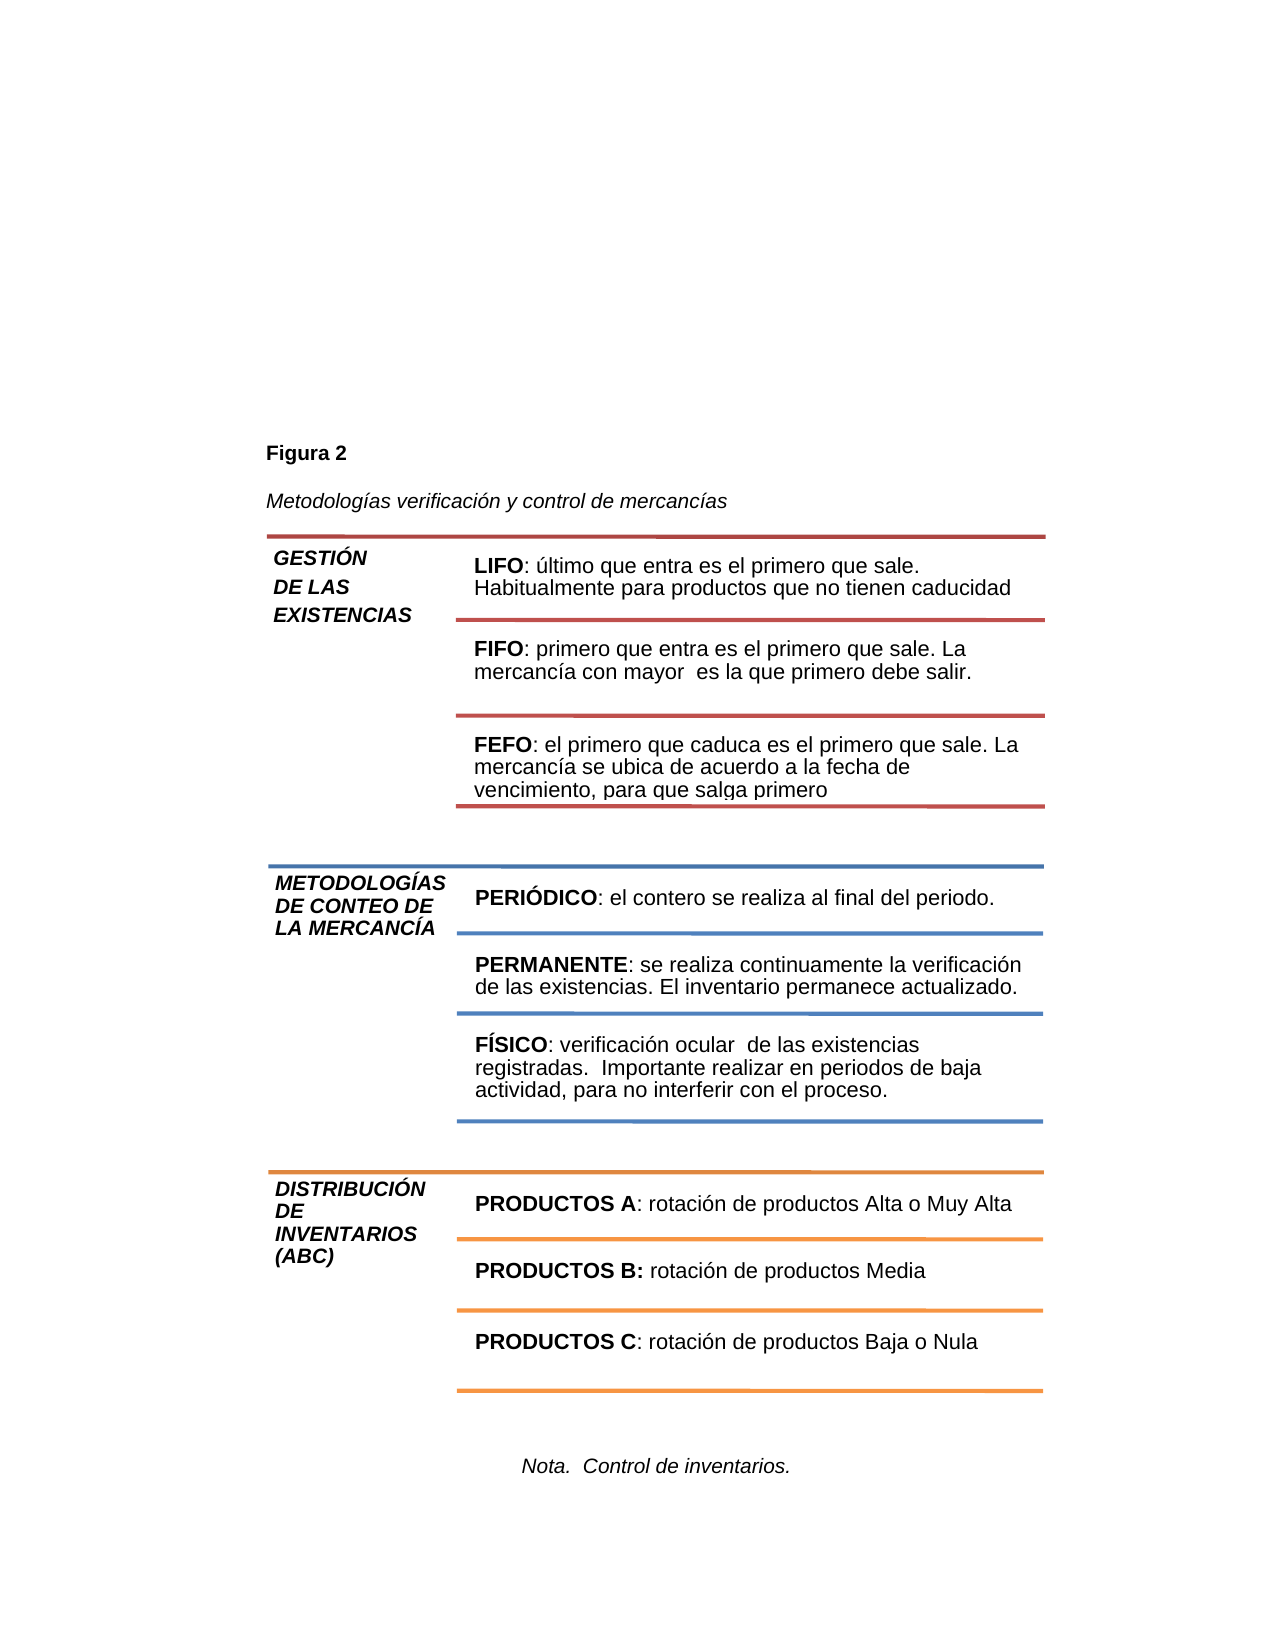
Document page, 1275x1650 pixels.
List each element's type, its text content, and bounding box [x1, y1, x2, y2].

text Nota. Control de inventarios. [156, 1454, 1157, 1478]
text Figura 2 [266, 441, 1157, 465]
text Metodologías verificación y control de mercancías [266, 489, 1157, 513]
